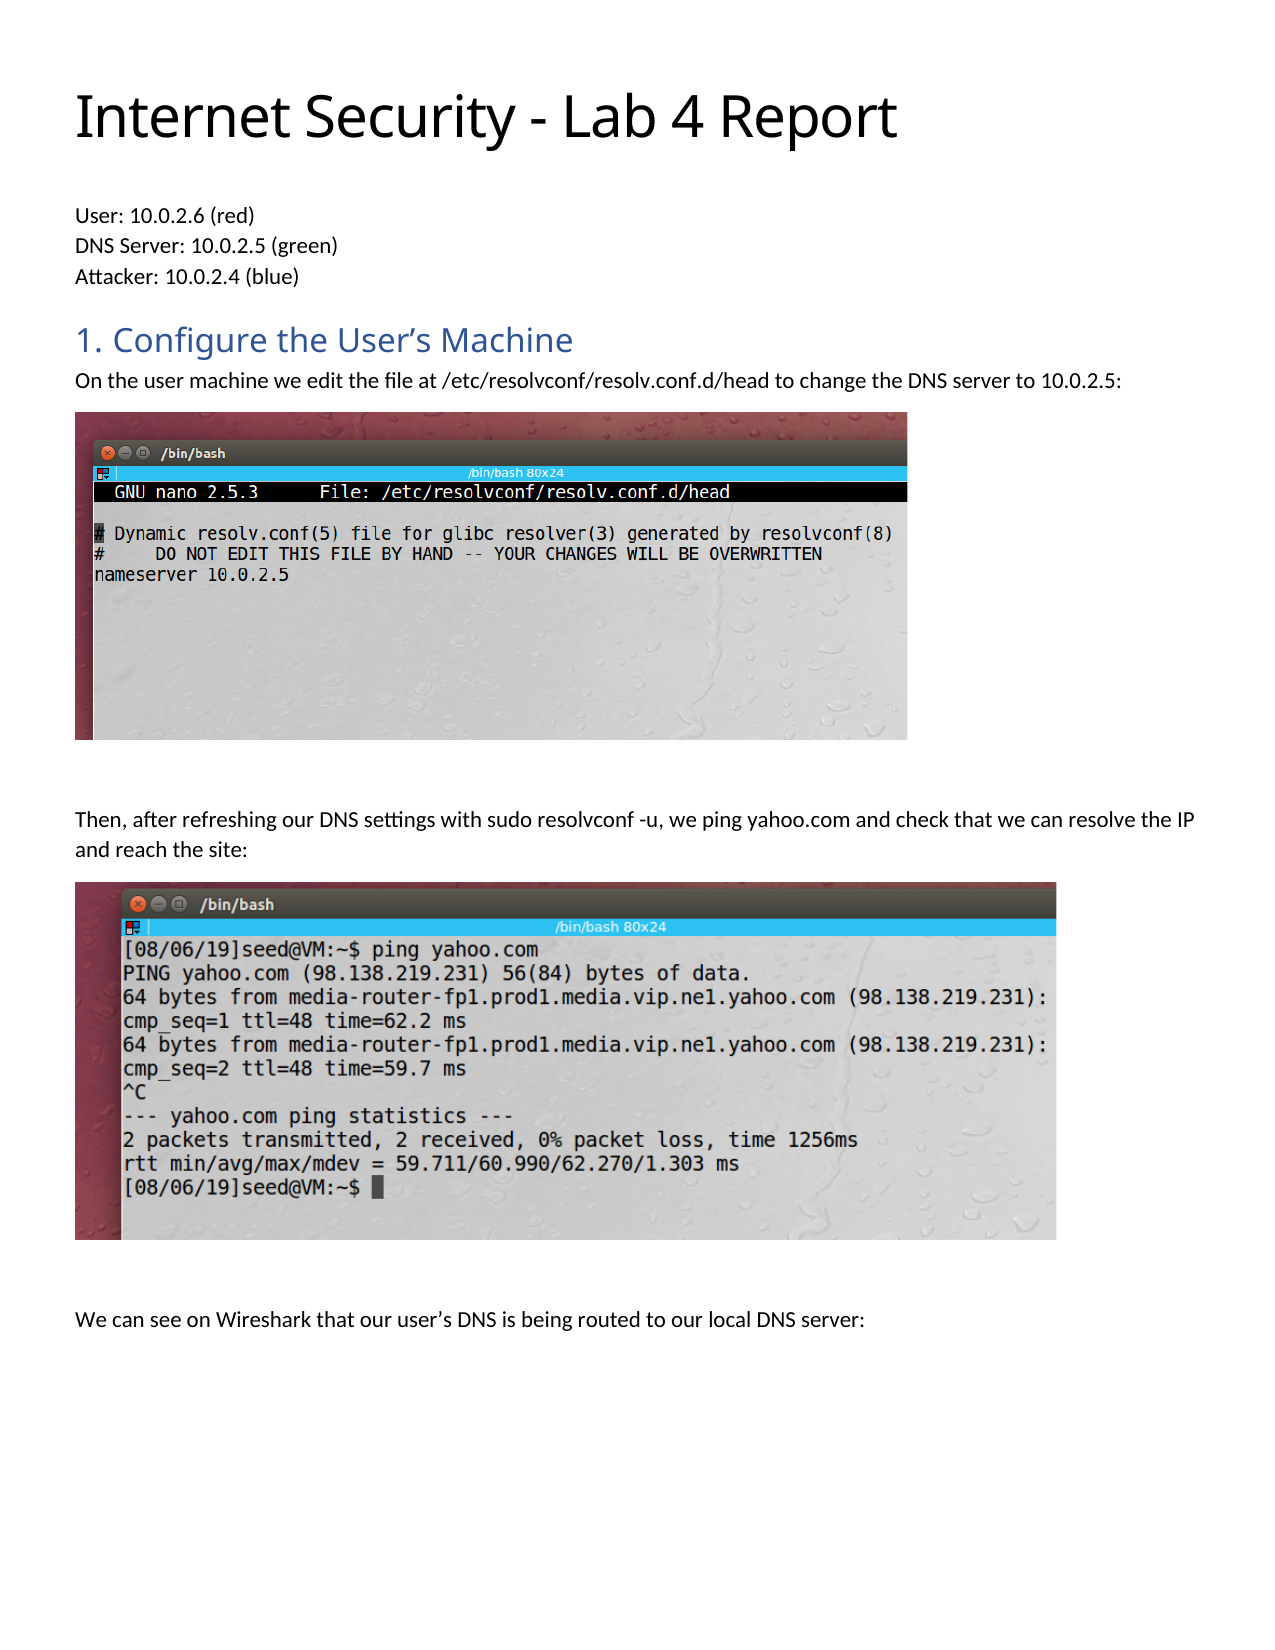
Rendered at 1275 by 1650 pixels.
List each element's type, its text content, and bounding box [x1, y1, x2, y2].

subtitle Configure the User’s Machine [75, 317, 1200, 362]
text User: 10.0.2.6 (red) [75, 201, 1200, 229]
text Then, after refreshing our DNS settings with sudo resolvconf -u, we ping yahoo.com and check that we can resolve the IP and reach the site: [75, 805, 1200, 863]
text We can see on Wireshark that our user’s DNS is being routed to our local DNS server: [75, 1305, 1200, 1333]
text On the user machine we edit the file at /etc/resolvconf/resolv.conf.d/head to change the DNS server to 10.0.2.5: [75, 366, 1200, 394]
text Attacker: 10.0.2.4 (blue) [75, 262, 1200, 290]
title Internet Security - Lab 4 Report [75, 75, 1200, 154]
picture [75, 882, 1057, 1240]
text DNS Server: 10.0.2.5 (green) [75, 232, 1200, 259]
picture [75, 412, 908, 740]
